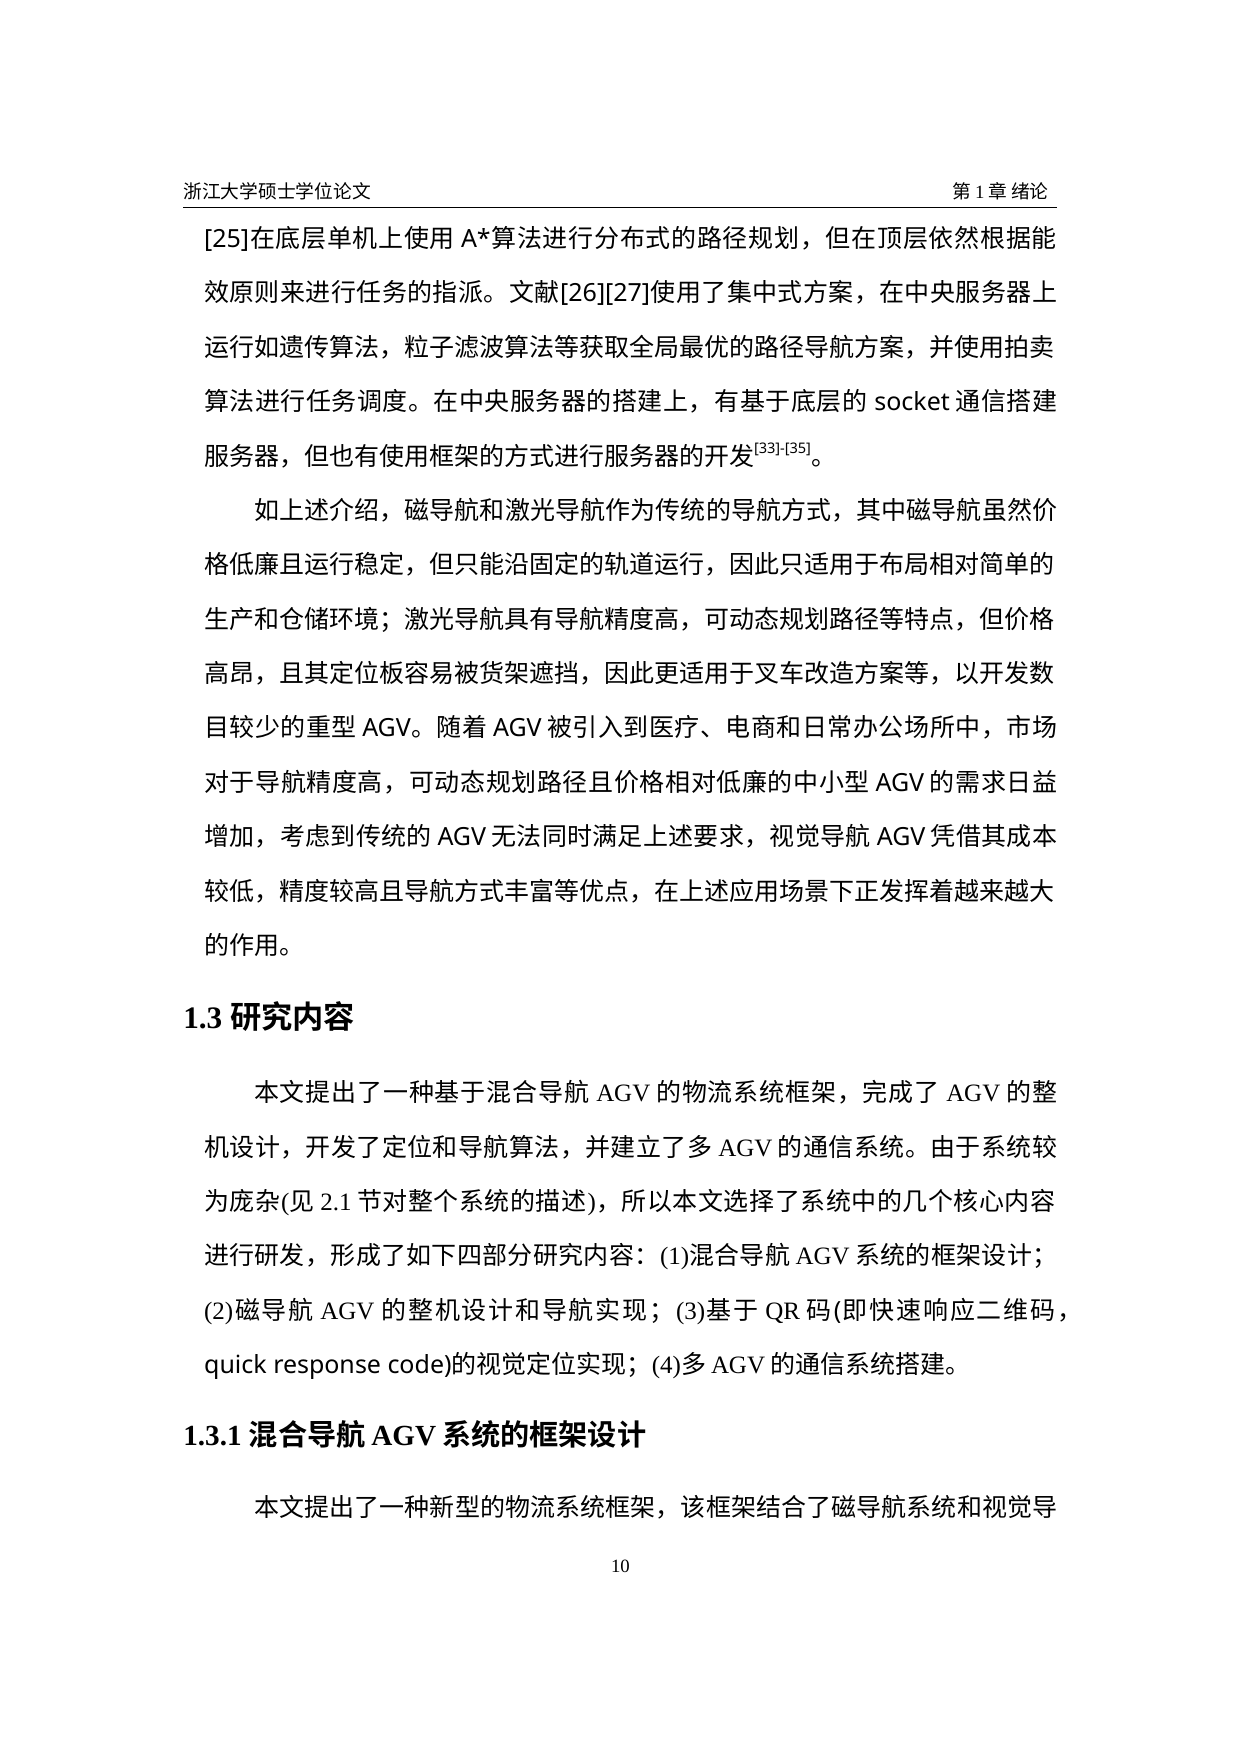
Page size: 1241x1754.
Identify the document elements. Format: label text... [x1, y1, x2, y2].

text 本文提出了一种基于混合导航AGV的物流系统框架，完成了AGV的整机设计，开发了定位和导航算法，并建立了多AGV的通信系统。由于系统较为庞杂(见2.1节对整个系统的描述)，所以本文选择了系统中的几个核心内容进行研发，形成了如下四部分研究内容：(1)混合导航AGV系统的框架设计；(2)磁导航AGV的整机设计和导航实现；(3)基于QR码(即快速响应二维码，quick response code)的视觉定位实现；(4)多AGV的通信系统搭建。 [204, 1073, 1057, 1381]
subtitle 研究内容 [183, 992, 1057, 1037]
subtitle 混合导航AGV系统的框架设计 [183, 1411, 1057, 1454]
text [204, 1487, 1057, 1523]
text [204, 218, 1057, 472]
text 如上述介绍，磁导航和激光导航作为传统的导航方式，其中磁导航虽然价格低廉且运行稳定，但只能沿固定的轨道运行，因此只适用于布局相对简单的生产和仓储环境；激光导航具有导航精度高，可动态规划路径等特点，但价格高昂，且其定位板容易被货架遮挡，因此更适用于叉车改造方案等，以开发数目较少的重型AGV。随着AGV被引入到医疗、电商和日常办公场所中，市场对于导航精度高，可动态规划路径且价格相对低廉的中小型AGV的需求日益增加，考虑到传统的AGV无法同时满足上述要求，视觉导航AGV凭借其成本较低，精度较高且导航方式丰富等优点，在上述应用场景下正发挥着越来越大的作用。 [204, 490, 1057, 962]
